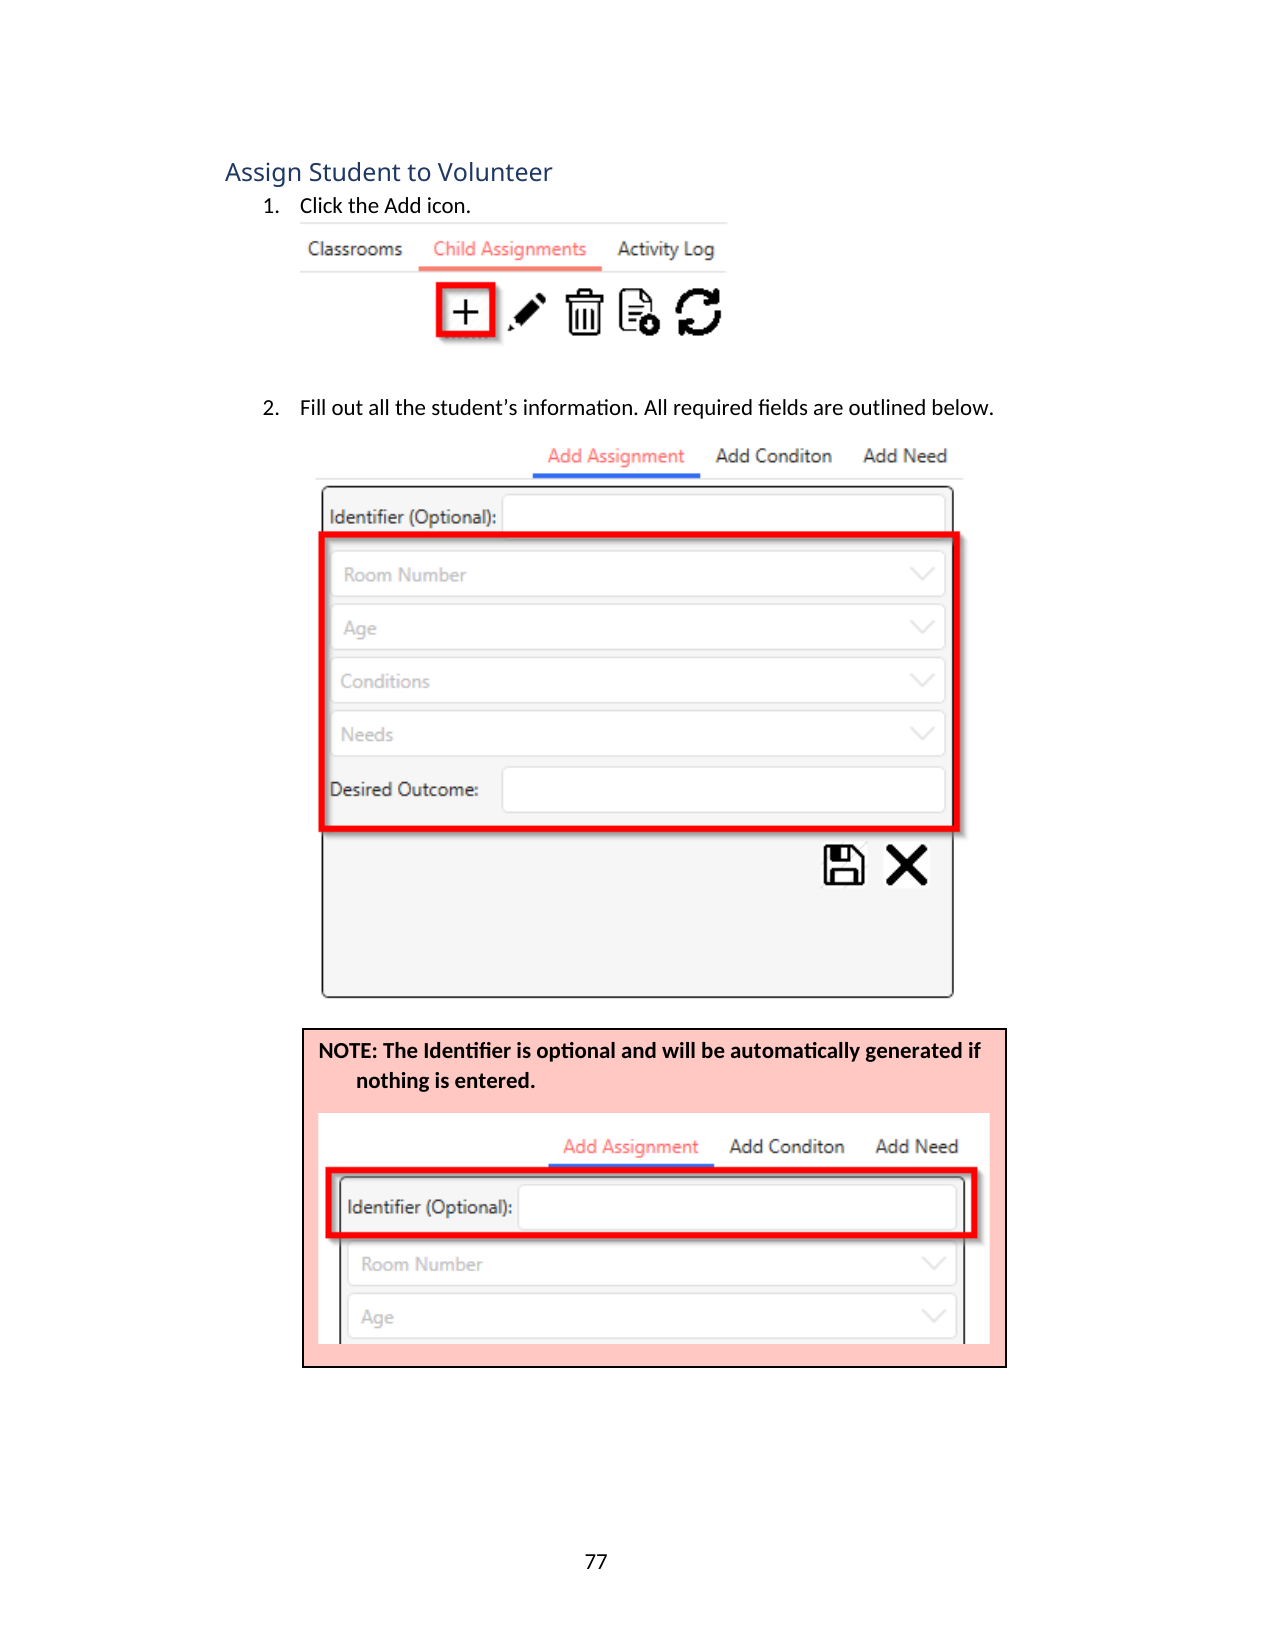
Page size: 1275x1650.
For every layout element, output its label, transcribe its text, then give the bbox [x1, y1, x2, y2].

subtitle Assign Student to Volunteer [225, 154, 1125, 188]
picture [300, 422, 979, 1017]
list Fill out all the student’s information. All required fields are outlined below. [262, 393, 1125, 421]
picture [318, 1113, 990, 1344]
picture [300, 221, 729, 361]
list Click the Add icon. [262, 191, 1125, 219]
